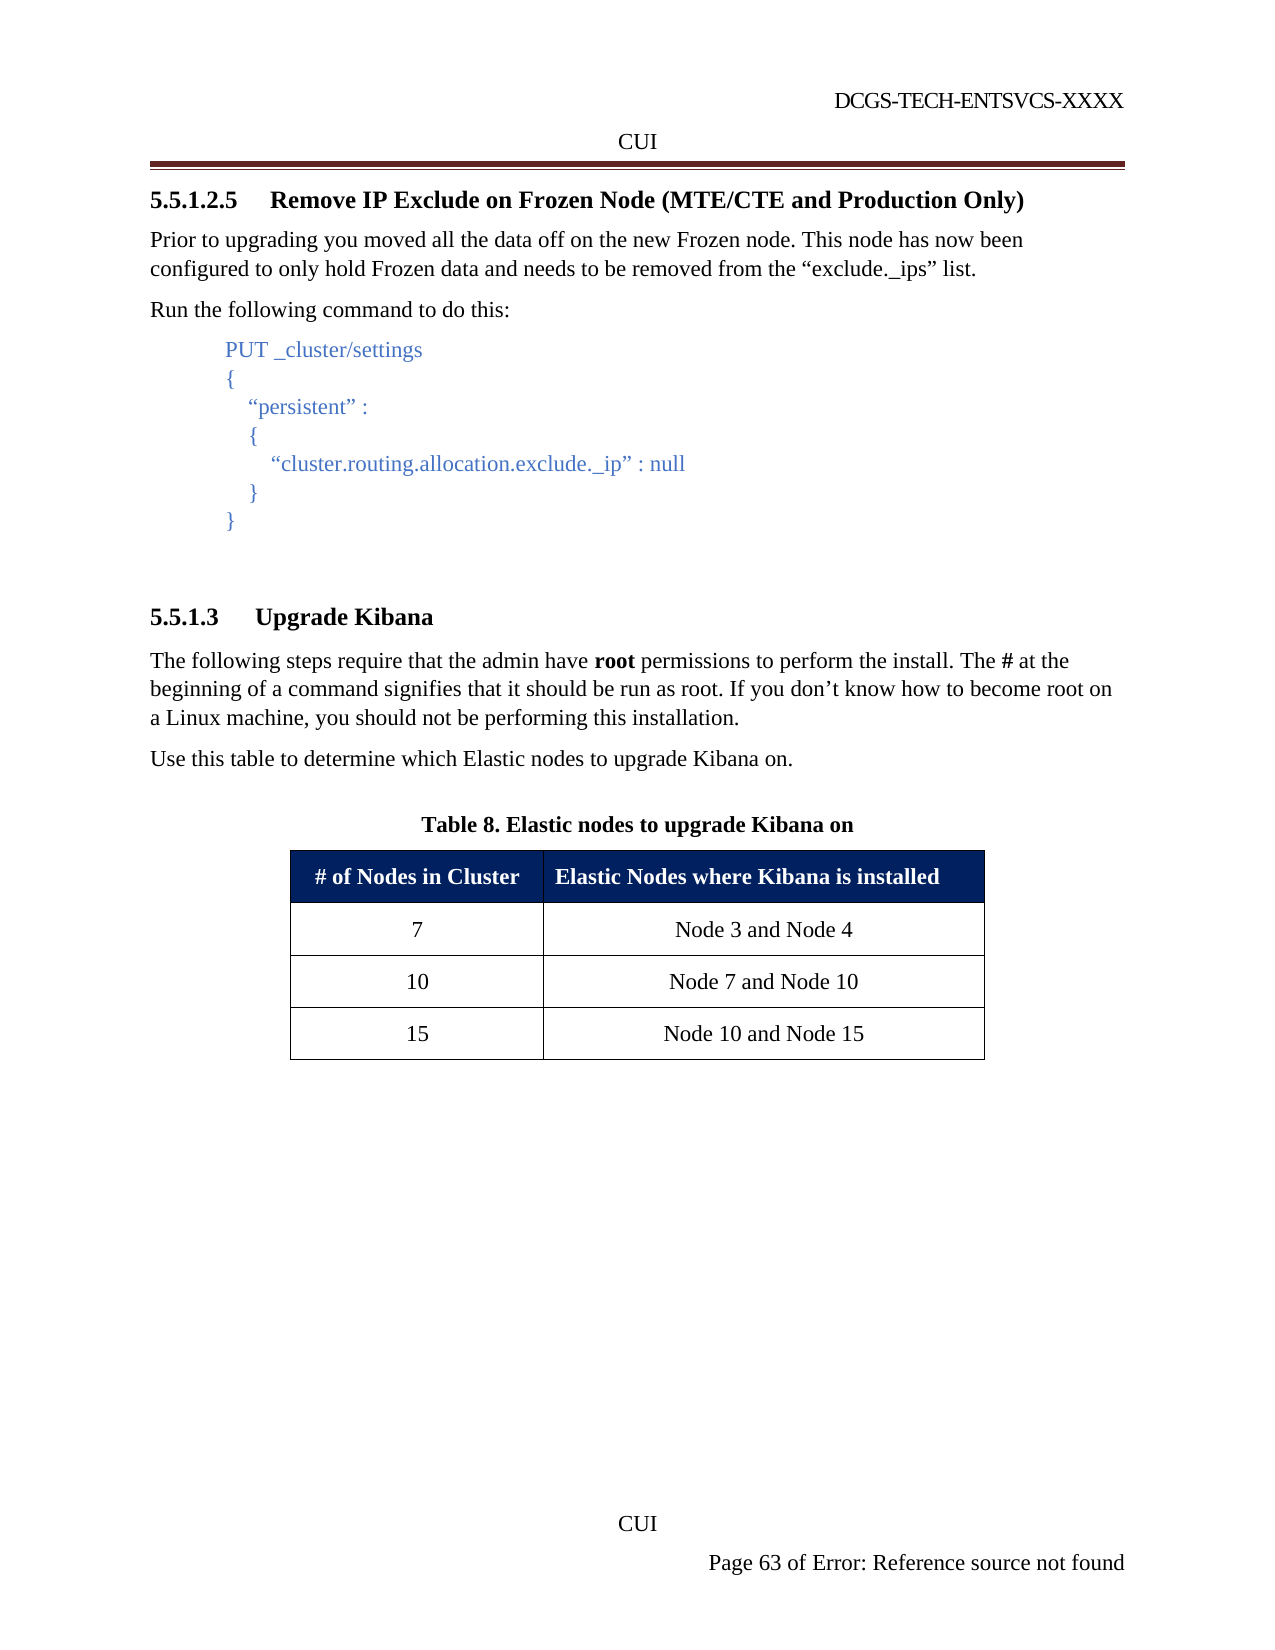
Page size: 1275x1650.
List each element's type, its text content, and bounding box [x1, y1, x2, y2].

table_header Elastic Nodes where Kibana is installed [544, 851, 984, 902]
table_cell Node 7 and Node 10 [544, 956, 984, 1007]
text Use this table to determine which Elastic nodes to upgrade Kibana on. [150, 745, 1125, 771]
text “cluster.routing.allocation.exclude._ip” : null [225, 450, 1125, 477]
table_cell Node 3 and Node 4 [544, 903, 984, 954]
table_cell 15 [291, 1008, 543, 1059]
text “persistent” : [225, 393, 1125, 420]
subtitle Upgrade Kibana [150, 602, 1125, 630]
text { [225, 422, 1125, 448]
text } [225, 507, 1125, 533]
table_cell Node 10 and Node 15 [544, 1008, 984, 1059]
text PUT _cluster/settings [225, 337, 1125, 363]
text Run the following command to do this: [150, 296, 1125, 322]
table_header # of Nodes in Cluster [291, 851, 543, 902]
text The following steps require that the admin have root permissions to perform the install. The # at the beginning of a command signifies that it should be run as root. If you don’t know how to become root on a Linux machine, you should not be performing this installation. [150, 647, 1125, 730]
table_cell 7 [291, 903, 543, 954]
table_cell 10 [291, 956, 543, 1007]
text } [225, 479, 1125, 505]
subtitle Remove IP Exclude on Frozen Node (MTE/CTE and Production Only) [150, 185, 1125, 214]
text { [225, 365, 1125, 391]
text Prior to upgrading you moved all the data off on the new Frozen node. This node has now been configured to only hold Frozen data and needs to be removed from the “exclude._ips” list. [150, 226, 1125, 281]
